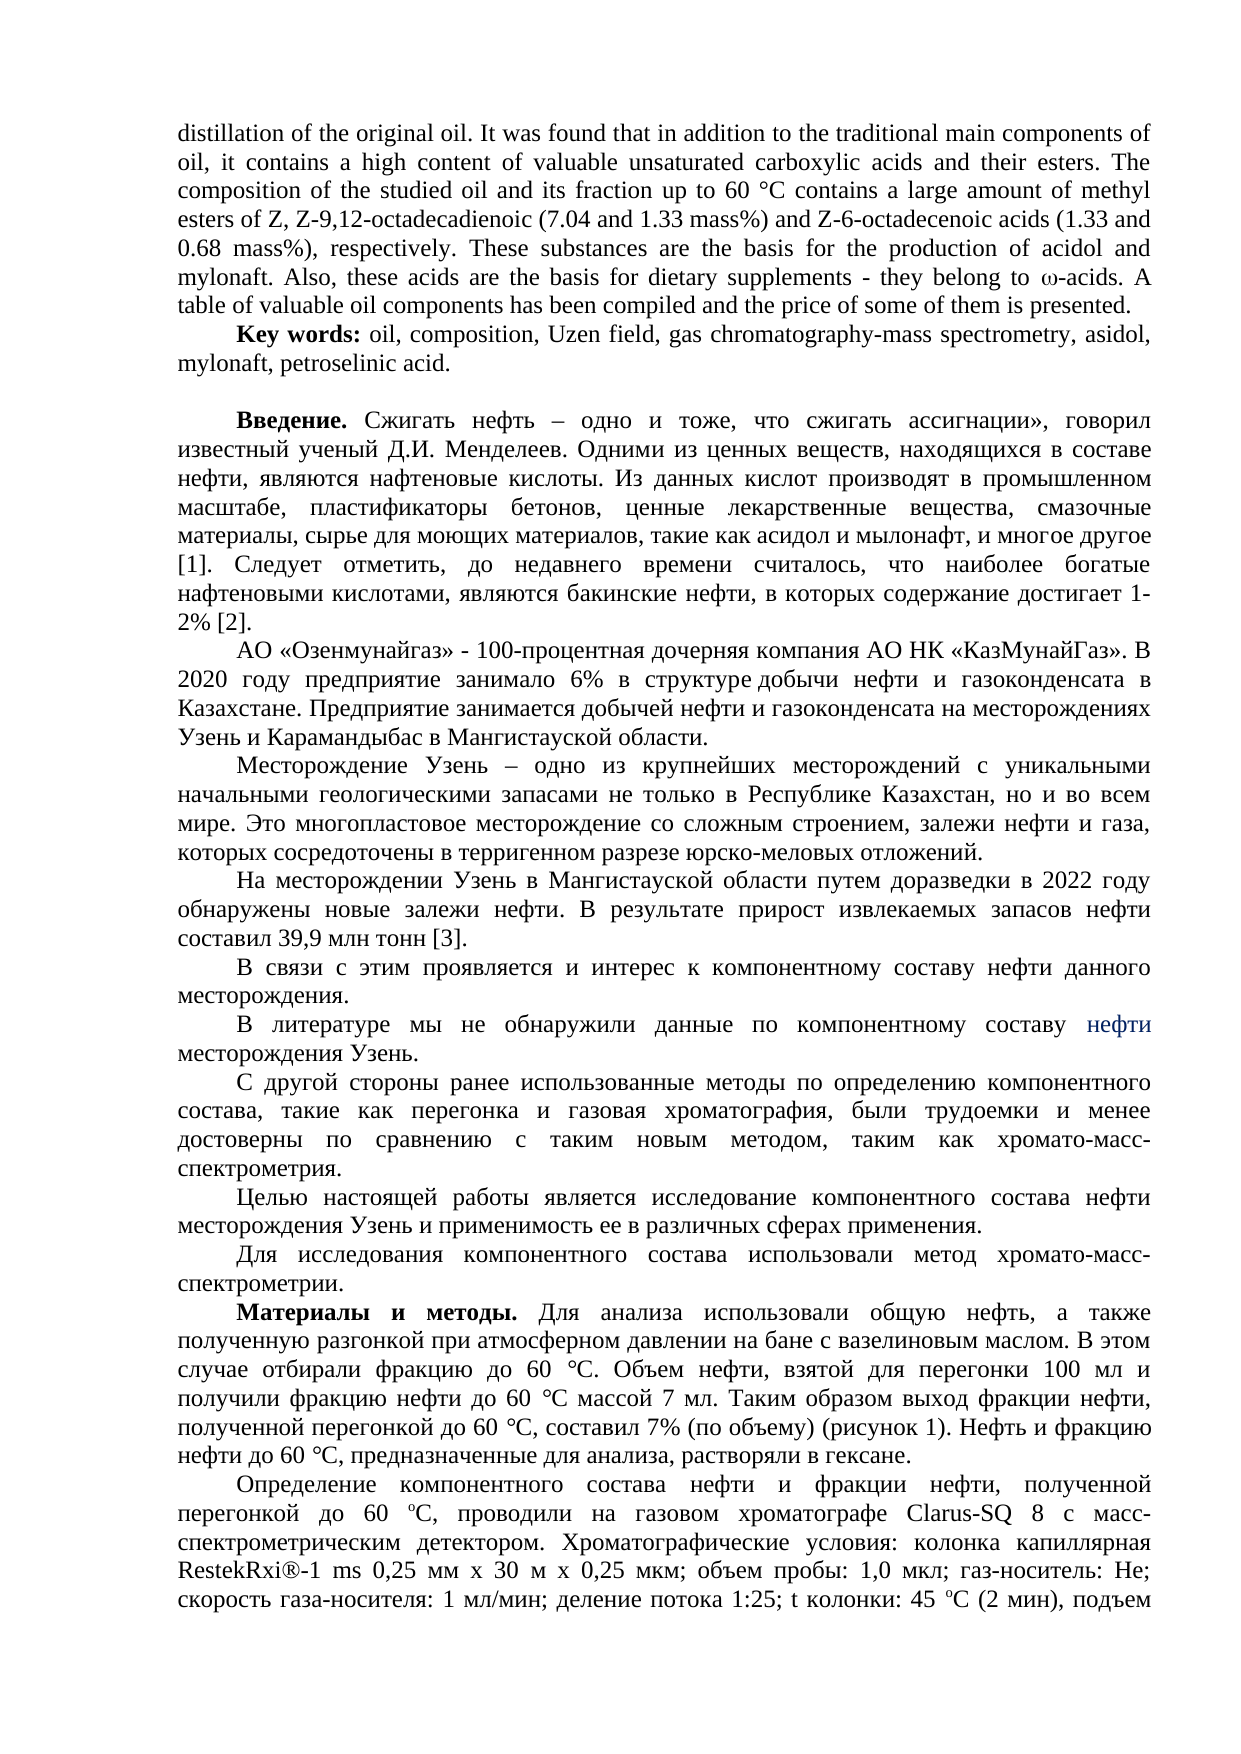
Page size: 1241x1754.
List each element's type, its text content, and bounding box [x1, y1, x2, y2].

text С другой стороны ранее использованные методы по определению компонентного состава, такие как перегонка и газовая хроматография, были трудоемки и менее достоверны по сравнению с таким новым методом, таким как хромато-масс-спектрометрия. [177, 1067, 1152, 1182]
text Для исследования компонентного состава использовали метод хромато-масс-спектрометрии. [177, 1239, 1152, 1297]
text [177, 1469, 1152, 1613]
text В литературе мы не обнаружили данные по компонентному составу нефти месторождения Узень. [177, 1009, 1152, 1067]
text АО «Озенмунайгаз» - 100-процентная дочерняя компания АО НК «КазМунайГаз». В 2020 году предприятие занимало 6% в структуре добычи нефти и газоконденсата в Казахстане. Предприятие занимается добычей нефти и газоконденсата на месторождениях Узень и Карамандыбас в Мангистауской области. [177, 636, 1152, 751]
text Введение. Сжигать нефть – одно и тоже, что сжигать ассигнации», говорил известный ученый Д.И. Менделеев. Одними из ценных веществ, находящихся в составе нефти, являются нафтеновые кислоты. Из данных кислот производят в промышленном масштабе, пластификаторы бетонов, ценные лекарственные вещества, смазочные материалы, сырье для моющих материалов, такие как асидол и мылонафт, и многое другое [1]. Следует отметить, до недавнего времени считалось, что наиболее богатые нафтеновыми кислотами, являются бакинские нефти, в которых содержание достигает 1-2% [2]. [177, 406, 1152, 636]
text Месторождение Узень – одно из крупнейших месторождений с уникальными начальными геологическими запасами не только в Республике Казахстан, но и во всем мире. Это многопластовое месторождение со сложным строением, залежи нефти и газа, которых сосредоточены в терригенном разрезе юрско-меловых отложений. [177, 751, 1152, 866]
text На месторождении Узень в Мангистауской области путем доразведки в 2022 году обнаружены новые залежи нефти. В результате прирост извлекаемых запасов нефти составил 39,9 млн тонн [3]. [177, 866, 1152, 952]
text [177, 118, 1152, 319]
text Целью настоящей работы является исследование компонентного состава нефти месторождения Узень и применимость ее в различных сферах применения. [177, 1182, 1152, 1239]
text Key words: oil, composition, Uzen field, gas chromatography-mass spectrometry, asidol, mylonaft, petroselinic acid. [177, 319, 1152, 377]
text В связи с этим проявляется и интерес к компонентному составу нефти данного месторождения. [177, 952, 1152, 1009]
text Материалы и методы. Для анализа использовали общую нефть, а также полученную разгонкой при атмосферном давлении на бане с вазелиновым маслом. В этом случае отбирали фракцию до 60 °С. Объем нефти, взятой для перегонки 100 мл и получили фракцию нефти до 60 °С массой 7 мл. Таким образом выход фракции нефти, полученной перегонкой до 60 °С, составил 7% (по объему) (рисунок 1). Нефть и фракцию нефти до 60 °С, предназначенные для анализа, растворяли в гексане. [177, 1297, 1152, 1469]
